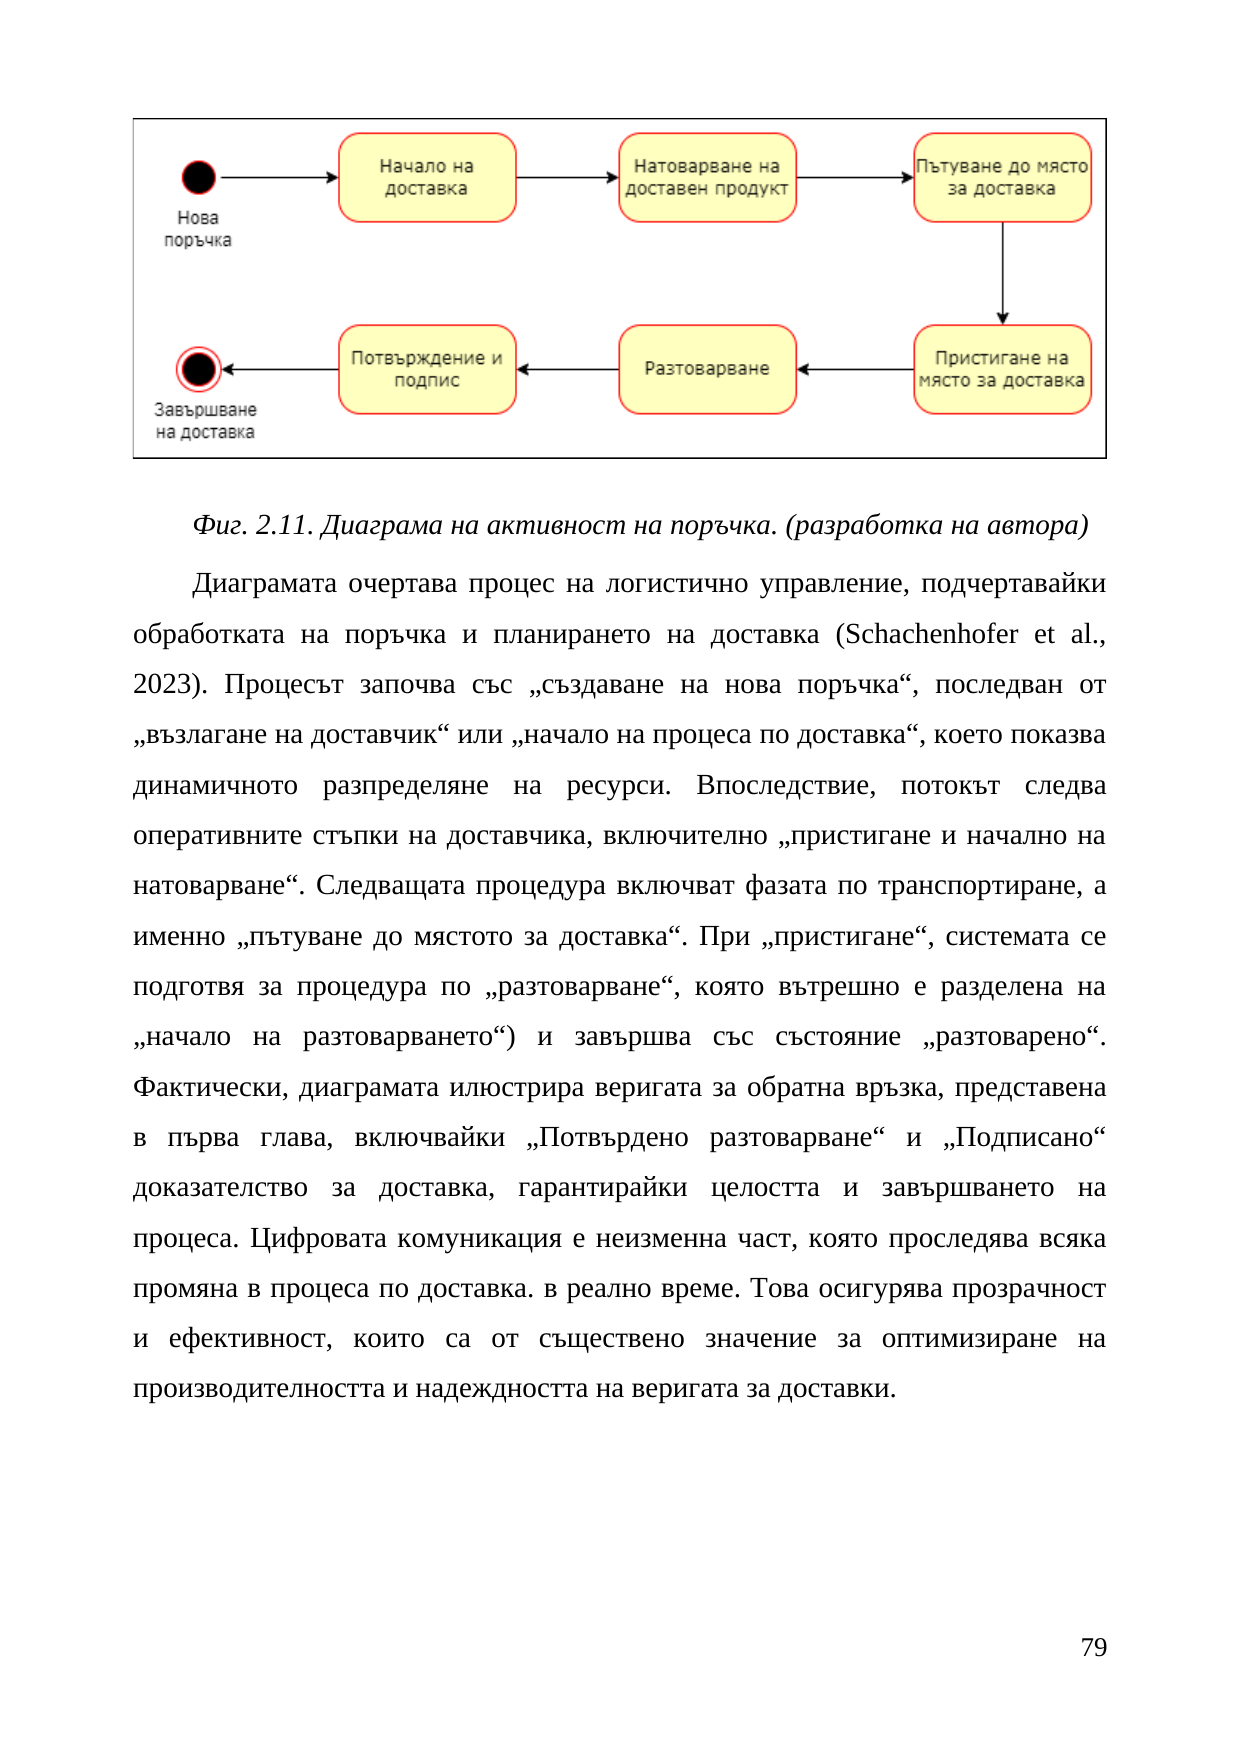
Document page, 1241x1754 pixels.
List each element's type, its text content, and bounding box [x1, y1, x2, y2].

picture [132, 118, 1107, 459]
title Фиг. 2.11. Диаграма на активност на поръчка. (разработка на автора) [133, 507, 1107, 541]
text Диаграмата очертава процес на логистично управление, подчертавайки обработката на поръчка и планирането на доставка (Schachenhofer et al., 2023). Процесът започва със „създаване на нова поръчка“, последван от „възлагане на доставчик“ или „начало на процеса по доставка“, което показва динамичното разпределяне на ресурси. Впоследствие, потокът следва оперативните стъпки на доставчика, включително „пристигане и начално на натоварване“. Следващата процедура включват фазата по транспортиране, а именно „пътуване до мястото за доставка“. При „пристигане“, системата се подготвя за процедура по „разтоварване“, която вътрешно е разделена на „начало на разтоварването“) и завършва със състояние „разтоварено“. Фактически, диаграмата илюстрира веригата за обратна връзка, представена в първа глава, включвайки „Потвърдено разтоварване“ и „Подписано“ доказателство за доставка, гарантирайки целостта и завършването на процеса. Цифровата комуникация е неизменна част, която проследява всяка промяна в процеса по доставка. в реално време. Това осигурява прозрачност и ефективност, които са от съществено значение за оптимизиране на производителността и надеждността на веригата за доставки. [133, 566, 1107, 1404]
